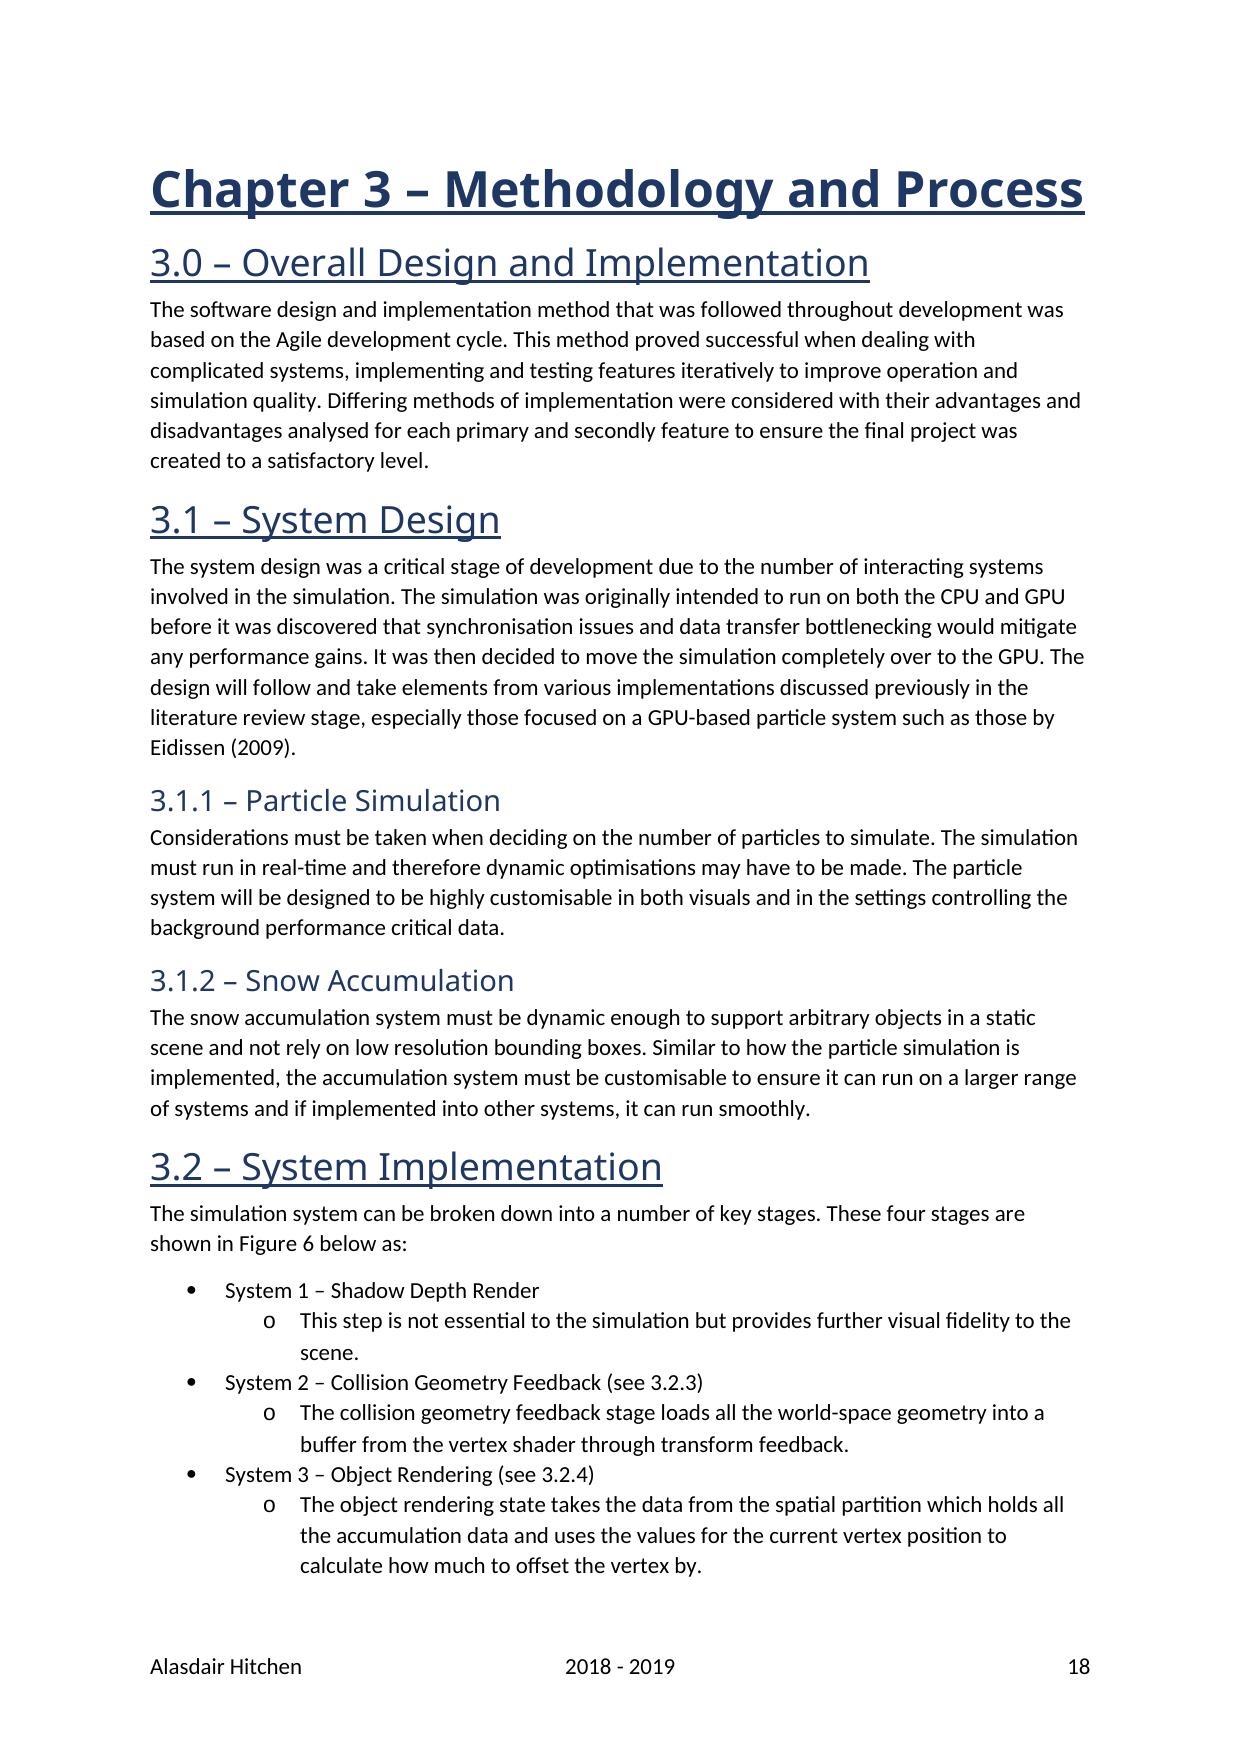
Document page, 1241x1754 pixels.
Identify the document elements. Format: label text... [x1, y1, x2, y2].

text The system design was a critical stage of development due to the number of interacting systems involved in the simulation. The simulation was originally intended to run on both the CPU and GPU before it was discovered that synchronisation issues and data transfer bottlenecking would mitigate any performance gains. It was then decided to move the simulation completely over to the GPU. The design will follow and take elements from various implementations discussed previously in the literature review stage, especially those focused on a GPU-based particle system such as those by Eidissen (2009). [150, 552, 1090, 761]
text The snow accumulation system must be dynamic enough to support arbitrary objects in a static scene and not rely on low resolution bounding boxes. Similar to how the particle simulation is implemented, the accumulation system must be customisable to ensure it can run on a larger range of systems and if implemented into other systems, it can run smoothly. [150, 1003, 1090, 1122]
subtitle 3.0 – Overall Design and Implementation [150, 237, 1090, 288]
subtitle 3.1.2 – Snow Accumulation [150, 960, 1090, 1000]
list The collision geometry feedback stage loads all the world-space geometry into a buffer from the vertex shader through transform feedback. [262, 1398, 1090, 1458]
list This step is not essential to the simulation but provides further visual fidelity to the scene. [262, 1307, 1090, 1366]
text The simulation system can be broken down into a number of key stages. These four stages are shown in Figure 6 below as: [150, 1199, 1090, 1257]
list System 2 – Collision Geometry Feedback (see 3.2.3) [187, 1368, 1090, 1396]
list System 1 – Shadow Depth Render [187, 1276, 1090, 1304]
text Considerations must be taken when deciding on the number of particles to simulate. The simulation must run in real-time and therefore dynamic optimisations may have to be made. The particle system will be designed to be highly customisable in both visuals and in the settings controlling the background performance critical data. [150, 823, 1090, 941]
list System 3 – Object Rendering (see 3.2.4) [187, 1460, 1090, 1488]
subtitle 3.1 – System Design [150, 493, 1090, 544]
subtitle 3.2 – System Implementation [150, 1141, 1090, 1192]
list The object rendering state takes the data from the spatial partition which holds all the accumulation data and uses the values for the current vertex position to calculate how much to offset the vertex by. [262, 1490, 1090, 1580]
text The software design and implementation method that was followed throughout development was based on the Agile development cycle. This method proved successful when dealing with complicated systems, implementing and testing features iteratively to improve operation and simulation quality. Differing methods of implementation were considered with their advantages and disadvantages analysed for each primary and secondly feature to ensure the final project was created to a satisfactory level. [150, 295, 1090, 474]
subtitle 3.1.1 – Particle Simulation [150, 780, 1090, 820]
subtitle Chapter 3 – Methodology and Process [150, 154, 1090, 222]
